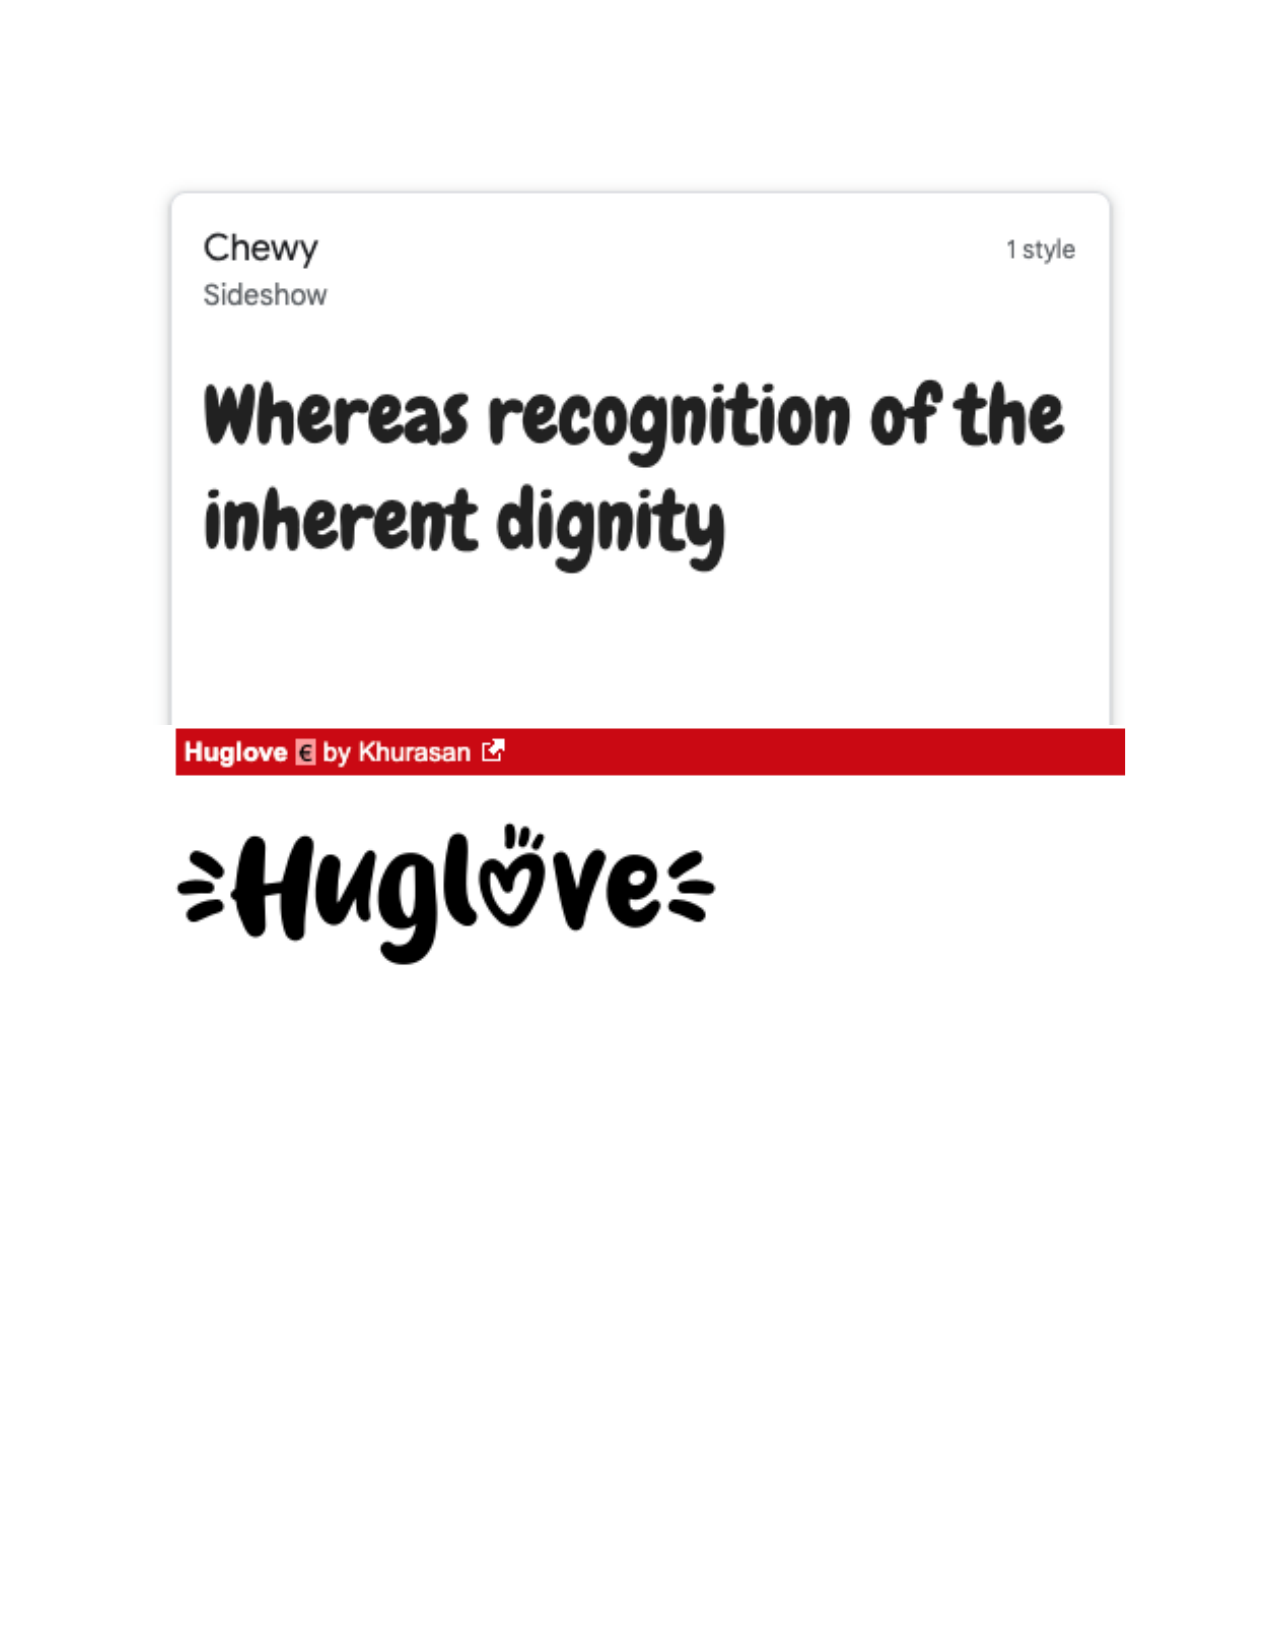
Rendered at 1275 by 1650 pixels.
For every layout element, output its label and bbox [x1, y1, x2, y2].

picture [150, 150, 1125, 1020]
